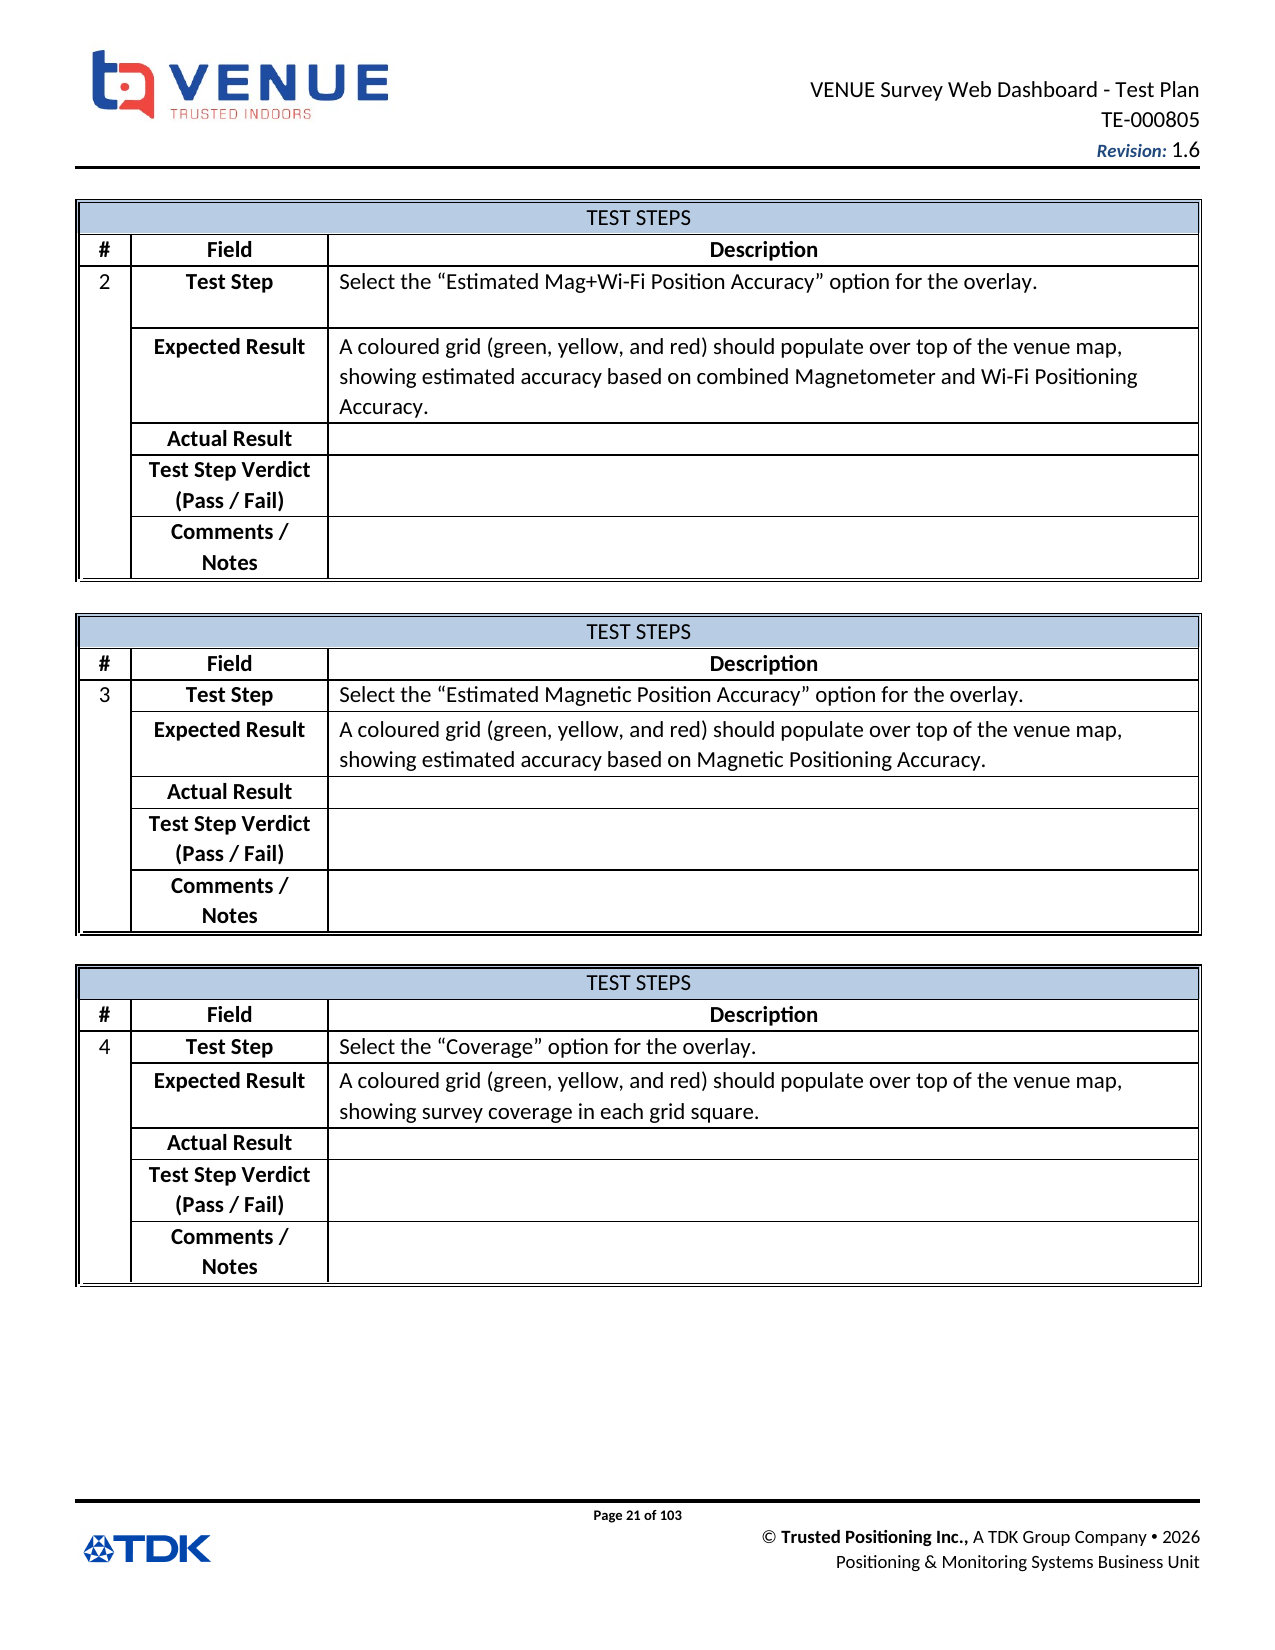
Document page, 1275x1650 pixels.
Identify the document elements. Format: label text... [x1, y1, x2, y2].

table_cell Select the “Estimated Magnetic Position Accuracy” option for the overlay. [329, 681, 1198, 711]
table_cell A coloured grid (green, yellow, and red) should populate over top of the venue map, showing survey coverage in each grid square. [329, 1064, 1198, 1127]
table_cell Test Step Verdict (Pass / Fail) [132, 1160, 327, 1221]
table_cell 3 [80, 681, 130, 931]
table_cell Comments / Notes [132, 517, 327, 578]
table_cell 4 [80, 1032, 130, 1282]
table_header test steps [80, 203, 1198, 233]
table_cell [329, 1129, 1198, 1159]
table_cell Test Step Verdict (Pass / Fail) [132, 809, 327, 869]
table_cell [329, 456, 1198, 516]
table_cell Select the “Coverage” option for the overlay. [329, 1032, 1198, 1062]
table_cell Test Step [132, 267, 327, 327]
table_cell 2 [80, 267, 130, 578]
table_cell Field [132, 235, 327, 265]
table_cell Test Step [132, 681, 327, 711]
table_cell Description [329, 1000, 1198, 1030]
table_cell Field [132, 649, 327, 679]
table_cell Comments / Notes [132, 1222, 327, 1282]
table_cell Actual Result [132, 424, 327, 454]
table_cell [329, 1160, 1198, 1221]
table_cell # [80, 649, 130, 679]
table_cell Actual Result [132, 777, 327, 807]
table_header test steps [80, 617, 1198, 647]
table_cell Expected Result [132, 1064, 327, 1127]
table_cell Field [132, 1000, 327, 1030]
table_cell # [80, 235, 130, 265]
table_cell Comments / Notes [132, 871, 327, 931]
table_cell Description [329, 649, 1198, 679]
table_cell Select the “Estimated Mag+Wi-Fi Position Accuracy” option for the overlay. [329, 267, 1198, 327]
picture [75, 30, 403, 131]
table_cell Actual Result [132, 1129, 327, 1159]
table_cell Test Step [132, 1032, 327, 1062]
table_cell Description [329, 235, 1198, 265]
table_cell [329, 424, 1198, 454]
table_cell [329, 777, 1198, 807]
table_header test steps [80, 969, 1198, 999]
picture [75, 1527, 219, 1567]
table_cell [329, 809, 1198, 869]
table_cell A coloured grid (green, yellow, and red) should populate over top of the venue map, showing estimated accuracy based on combined Magnetometer and Wi-Fi Positioning Accuracy. [329, 329, 1198, 422]
table_cell [329, 517, 1198, 578]
table_cell Expected Result [132, 712, 327, 776]
table_cell Test Step Verdict (Pass / Fail) [132, 456, 327, 516]
table_cell [329, 1222, 1198, 1282]
table_cell # [80, 1000, 130, 1030]
table_cell [329, 871, 1198, 931]
table_cell Expected Result [132, 329, 327, 422]
table_cell A coloured grid (green, yellow, and red) should populate over top of the venue map, showing estimated accuracy based on Magnetic Positioning Accuracy. [329, 712, 1198, 776]
